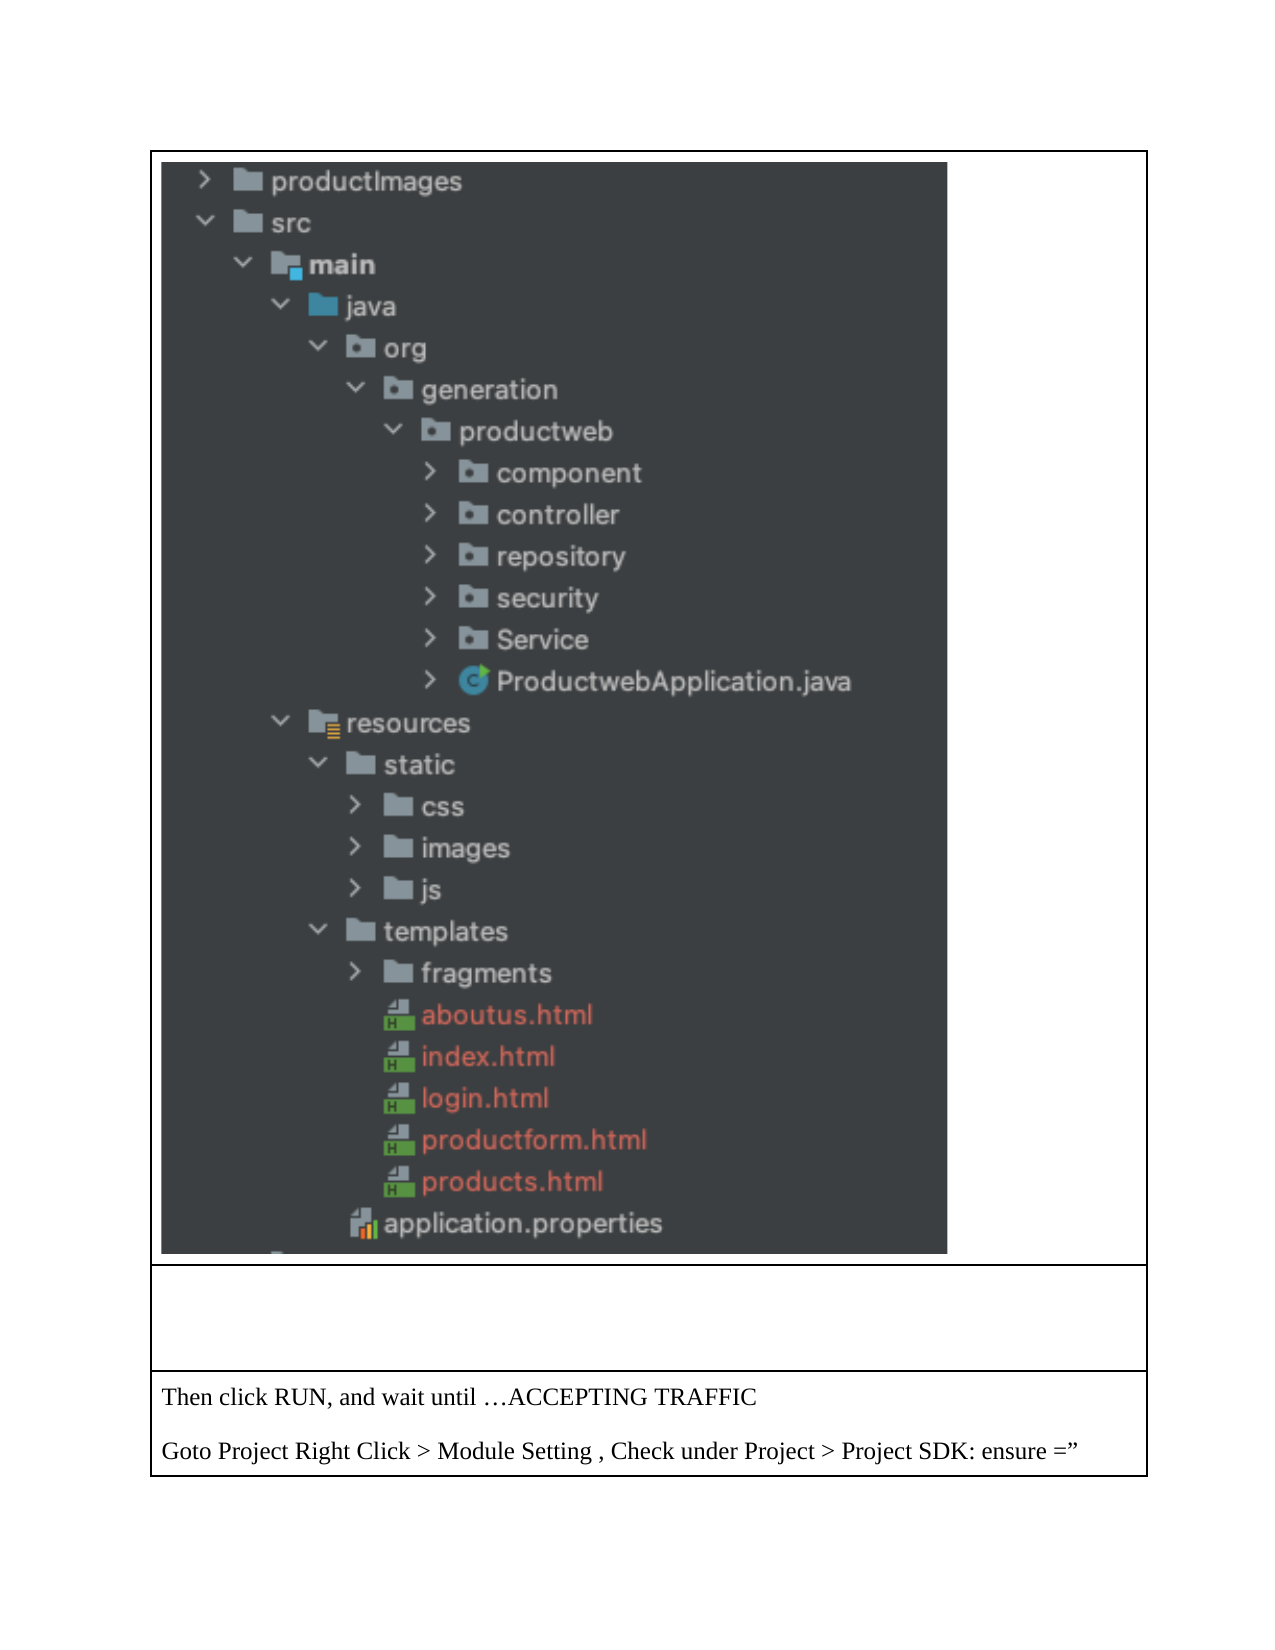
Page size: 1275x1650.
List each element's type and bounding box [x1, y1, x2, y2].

picture [161, 162, 948, 1254]
table_cell [152, 1372, 1146, 1475]
table_cell [152, 1266, 1146, 1369]
table_cell [152, 152, 1146, 1264]
